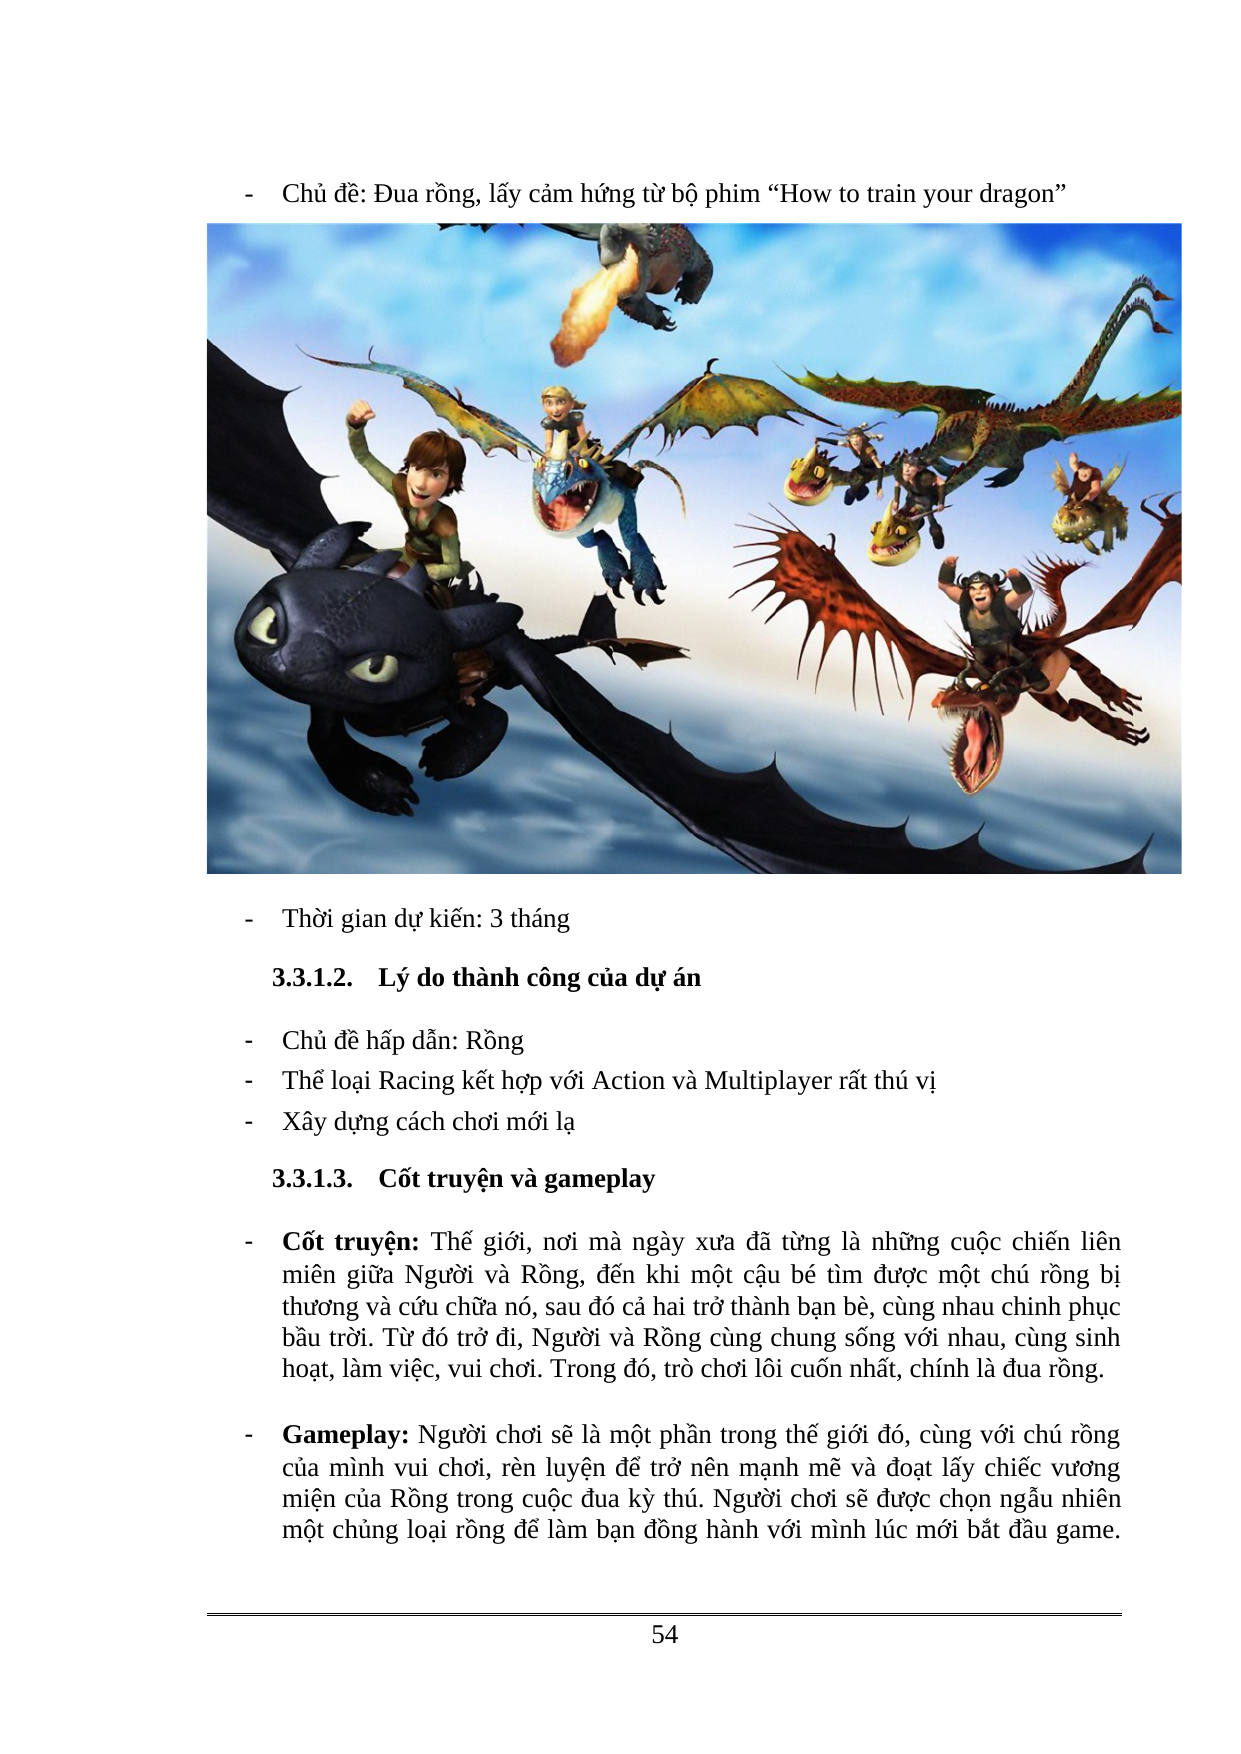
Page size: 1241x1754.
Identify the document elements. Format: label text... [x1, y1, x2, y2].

list Chủ đề: Đua rồng, lấy cảm hứng từ bộ phim “How to train your dragon” [244, 177, 1122, 208]
list Chủ đề hấp dẫn: Rồng [244, 1020, 1122, 1057]
list Cốt truyện: Thế giới, nơi mà ngày xưa đã từng là những cuộc chiến liên miên giữa Người và Rồng, đến khi một cậu bé tìm được một chú rồng bị thương và cứu chữa nó, sau đó cả hai trở thành bạn bè, cùng nhau chinh phục bầu trời. Từ đó trở đi, Người và Rồng cùng chung sống với nhau, cùng sinh hoạt, làm việc, vui chơi. Trong đó, trò chơi lôi cuốn nhất, chính là đua rồng. [244, 1222, 1122, 1383]
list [244, 1414, 1122, 1545]
list Thời gian dự kiến: 3 tháng [244, 902, 1122, 933]
list Thể loại Racing kết hợp với Action và Multiplayer rất thú vị [244, 1061, 1122, 1098]
list Xây dựng cách chơi mới lạ [244, 1101, 1122, 1138]
picture [206, 223, 1182, 874]
subtitle Cốt truyện và gameplay [272, 1163, 1122, 1194]
subtitle Lý do thành công của dự án [272, 961, 1122, 992]
